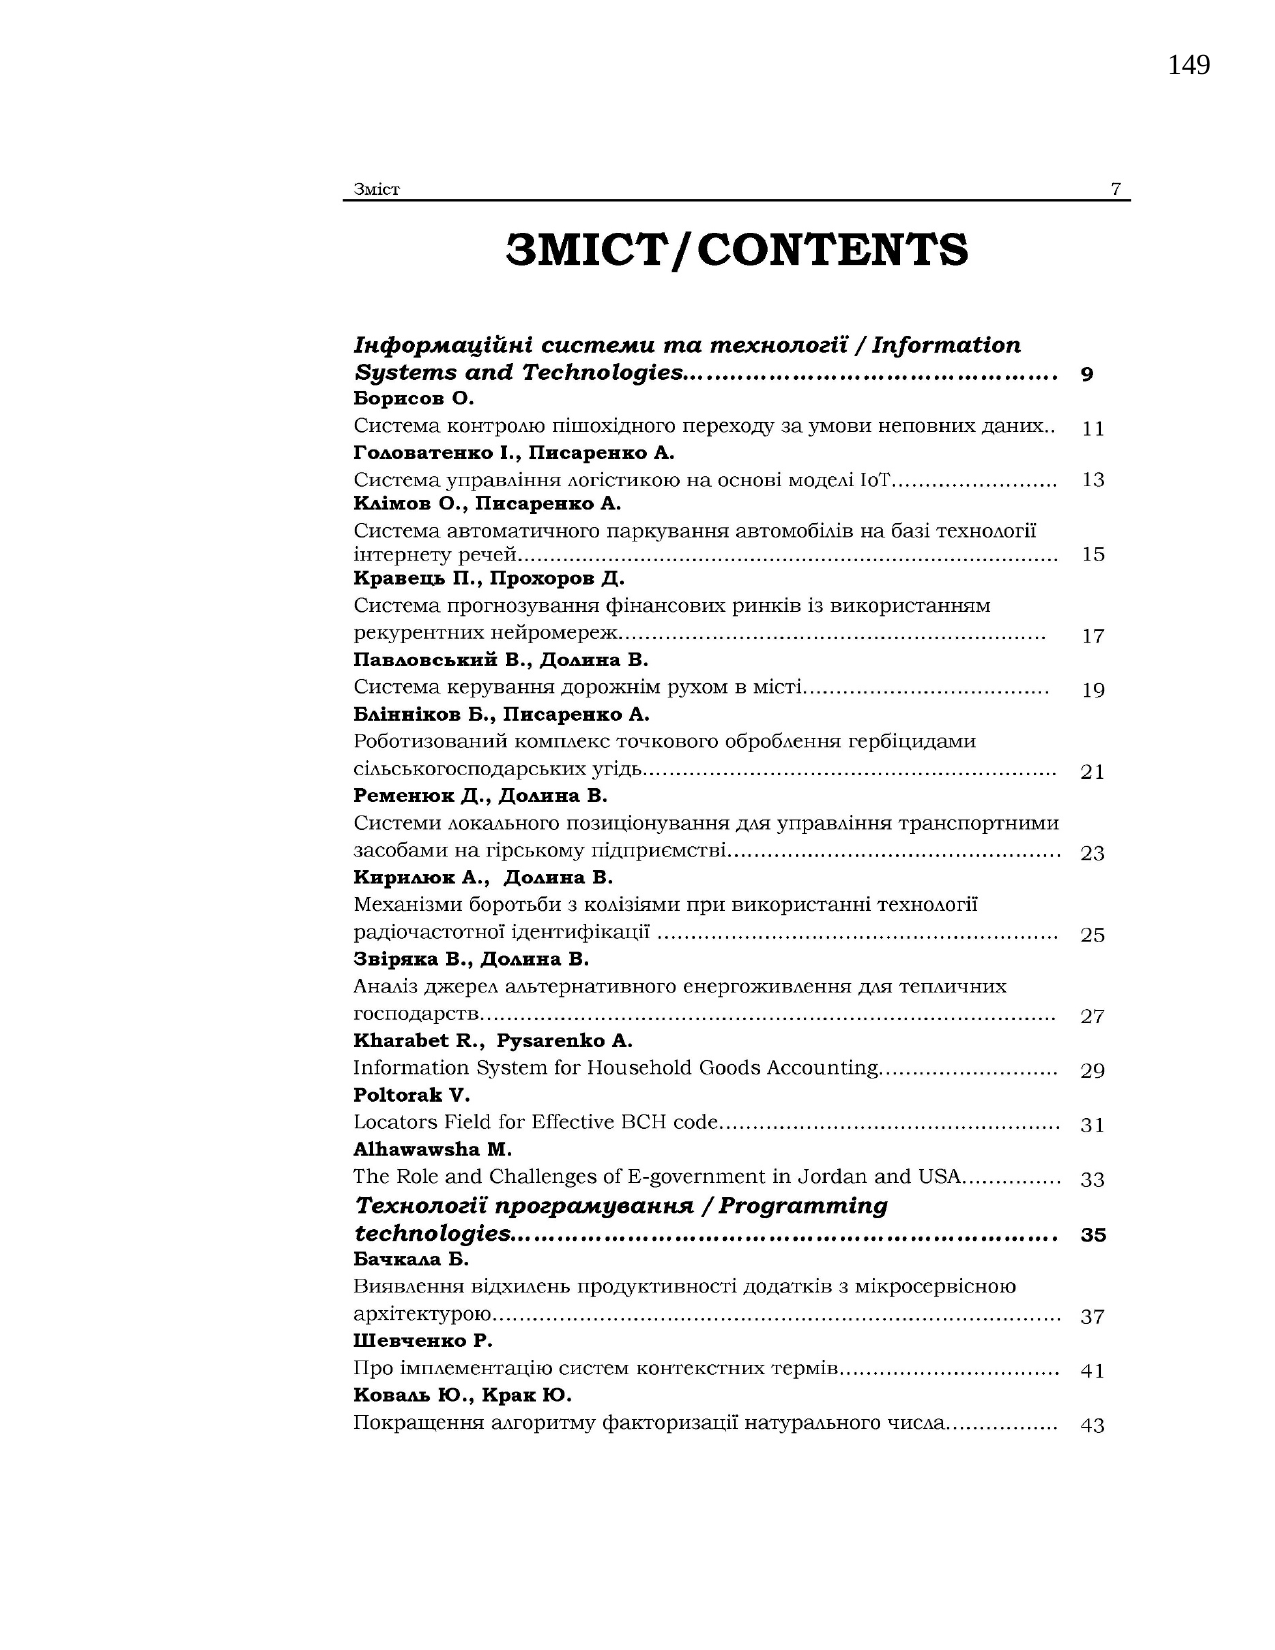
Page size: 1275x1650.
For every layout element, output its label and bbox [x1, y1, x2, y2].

picture [202, 118, 1202, 1532]
